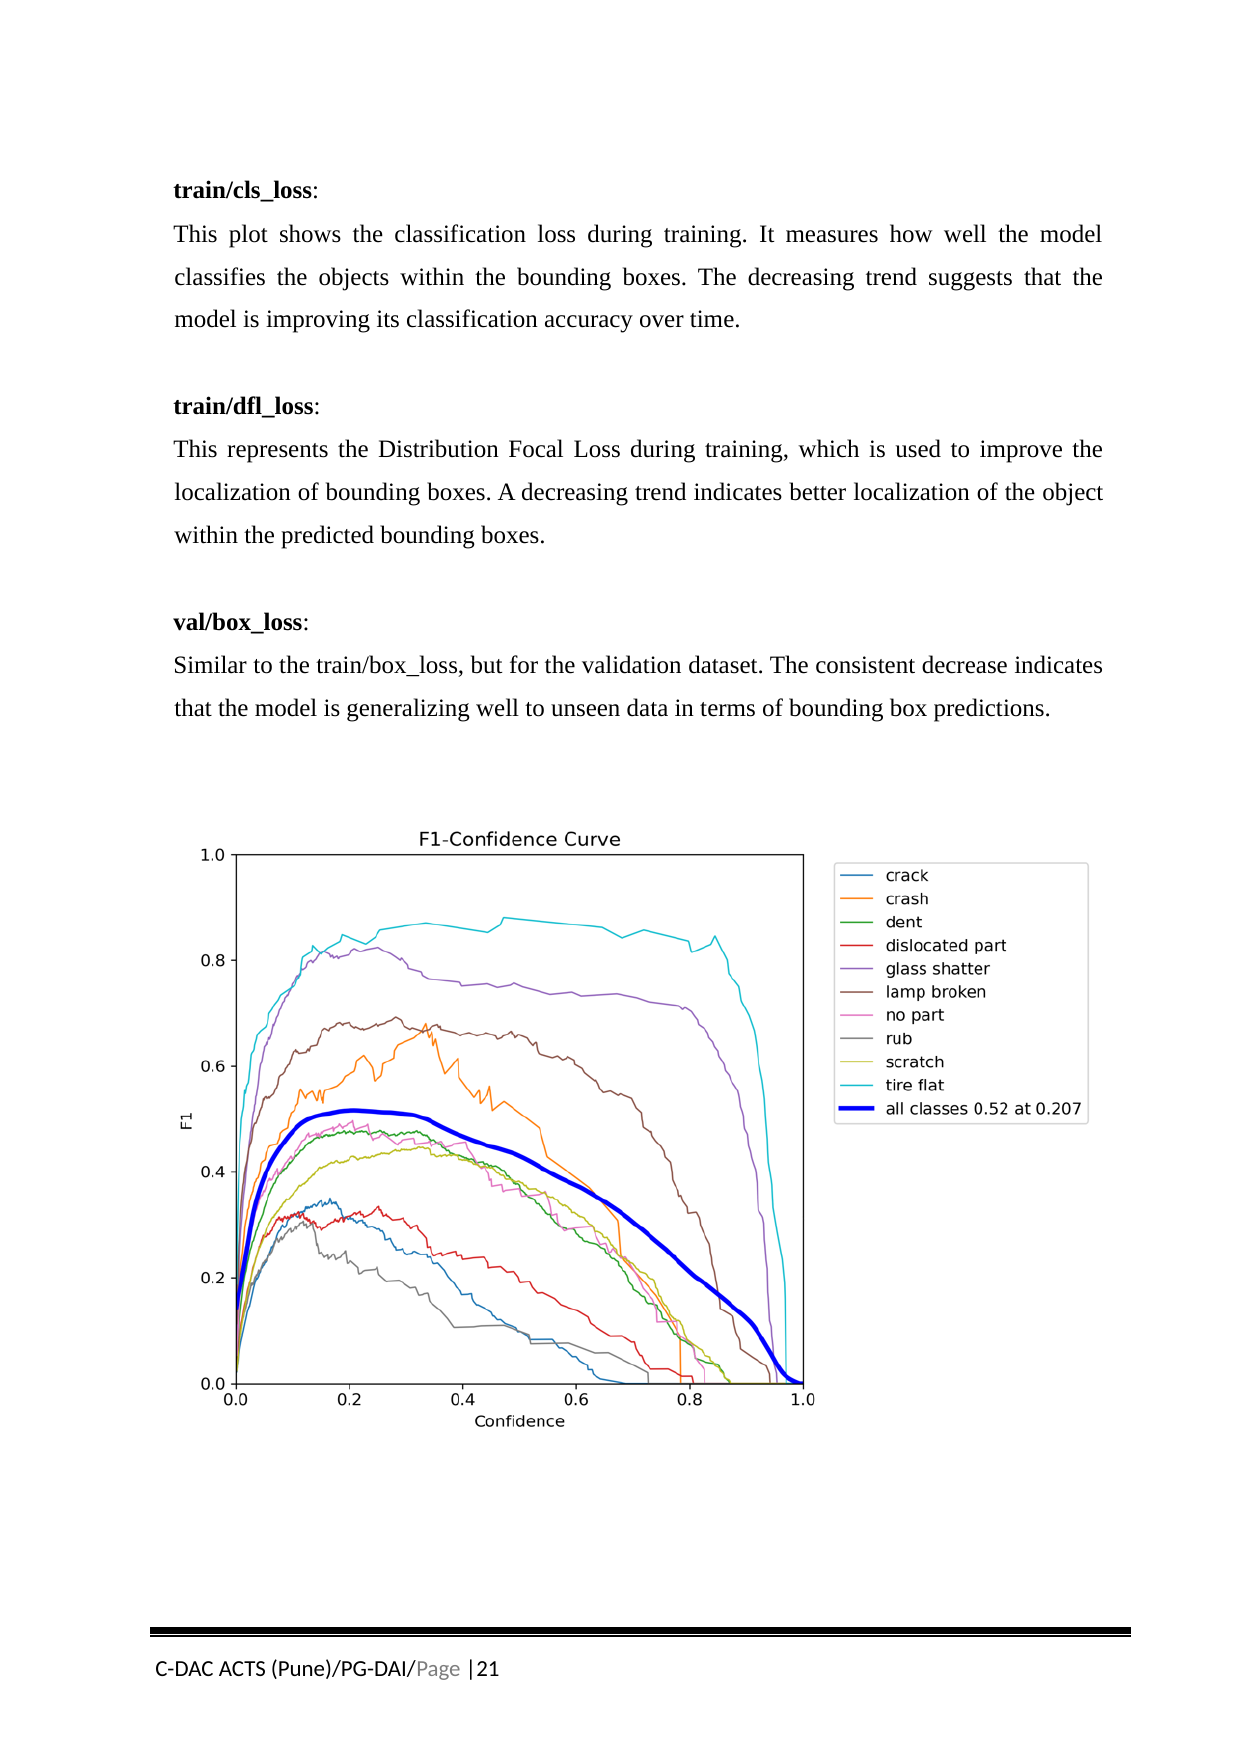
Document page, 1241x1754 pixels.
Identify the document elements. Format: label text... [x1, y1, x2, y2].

text train/dfl_loss: [173, 391, 1104, 420]
text val/box_loss: [173, 607, 1104, 636]
text This represents the Distribution Focal Loss during training, which is used to improve the localization of bounding boxes. A decreasing trend indicates better localization of the object within the predicted bounding boxes. [173, 434, 1104, 549]
text train/cls_loss: [173, 176, 1104, 204]
picture [173, 830, 1091, 1429]
text Similar to the train/box_loss, but for the validation dataset. The consistent decrease indicates that the model is generalizing well to unseen data in terms of bounding box predictions. [173, 650, 1104, 722]
text This plot shows the classification loss during training. It measures how well the model classifies the objects within the bounding boxes. The decreasing trend suggests that the model is improving its classification accuracy over time. [173, 219, 1104, 333]
